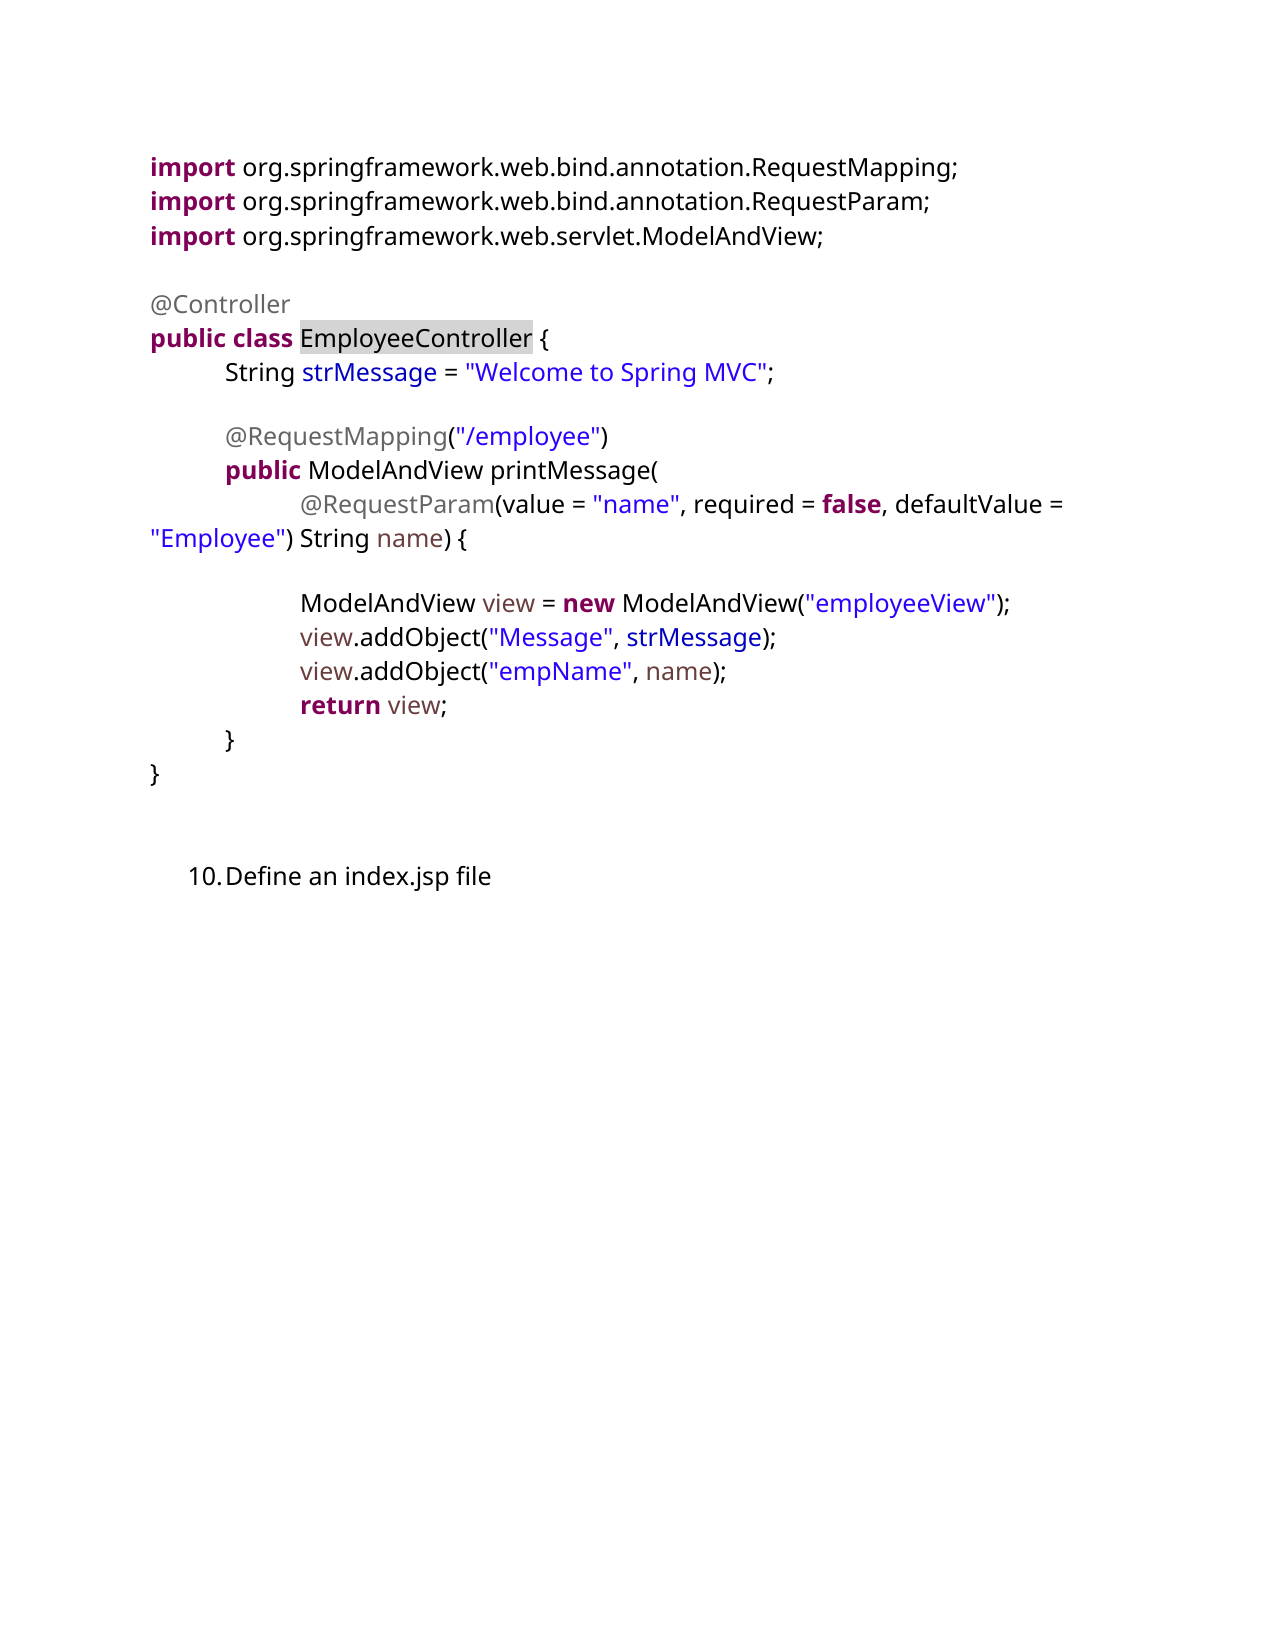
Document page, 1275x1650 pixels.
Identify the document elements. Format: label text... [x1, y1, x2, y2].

text public class EmployeeController { [150, 320, 300, 354]
text } [150, 722, 1125, 756]
text } [150, 756, 1125, 790]
text String strMessage = "Welcome to Spring MVC"; [150, 354, 1125, 388]
text @RequestMapping("/employee") [150, 419, 1125, 453]
text @Controller [150, 286, 1125, 320]
text public ModelAndView printMessage( [150, 453, 1125, 487]
text ModelAndView view = new ModelAndView("employeeView"); [150, 586, 1125, 620]
text view.addObject("Message", strMessage); [150, 620, 1125, 654]
text @RequestParam(value = "name", required = false, defaultValue = "Employee") String name) { [150, 487, 1125, 555]
text public class EmployeeController { [533, 320, 1125, 354]
text return view; [150, 688, 1125, 722]
text import org.springframework.web.servlet.ModelAndView; [150, 218, 1125, 252]
text import org.springframework.web.bind.annotation.RequestParam; [150, 184, 1125, 218]
text view.addObject("empName", name); [150, 654, 1125, 688]
list Define an index.jsp file [187, 858, 1125, 892]
text import org.springframework.web.bind.annotation.RequestMapping; [150, 150, 1125, 184]
